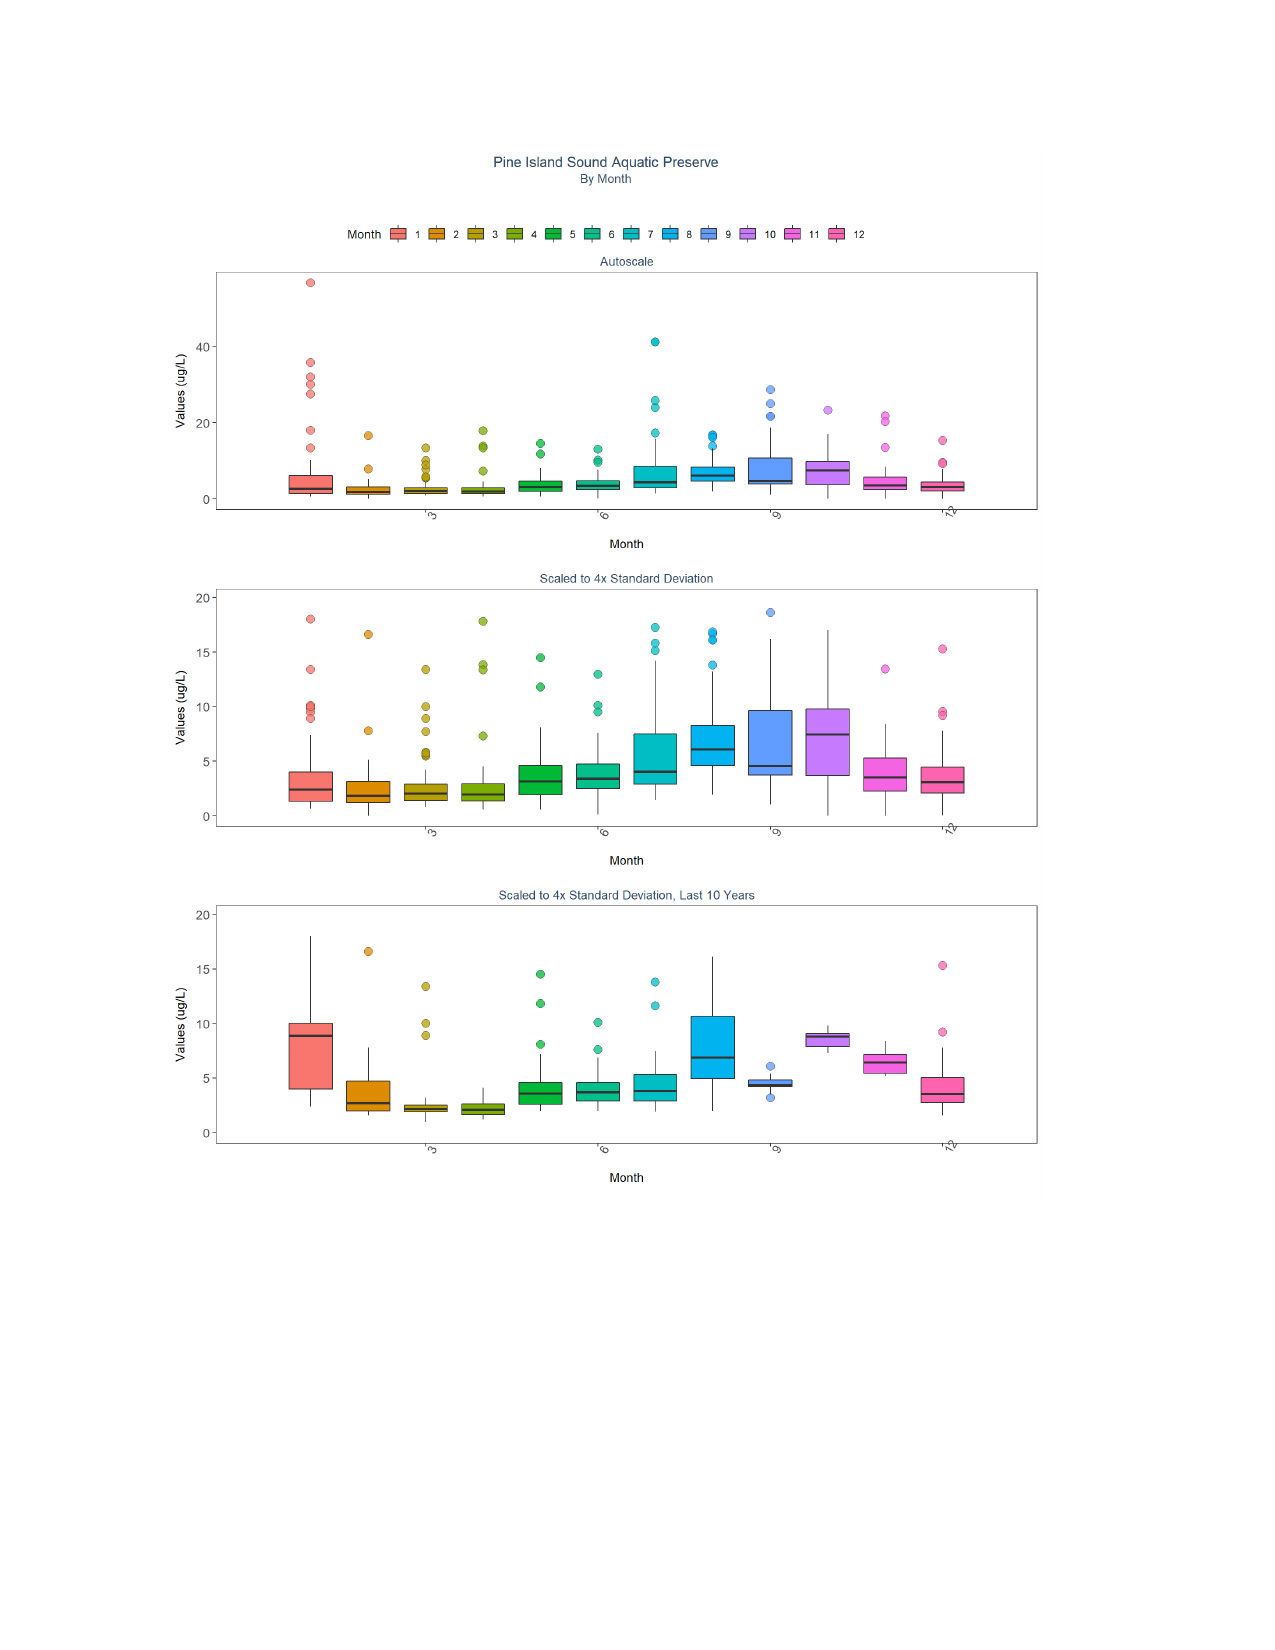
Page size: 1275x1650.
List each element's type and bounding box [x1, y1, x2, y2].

picture [168, 150, 1044, 1200]
